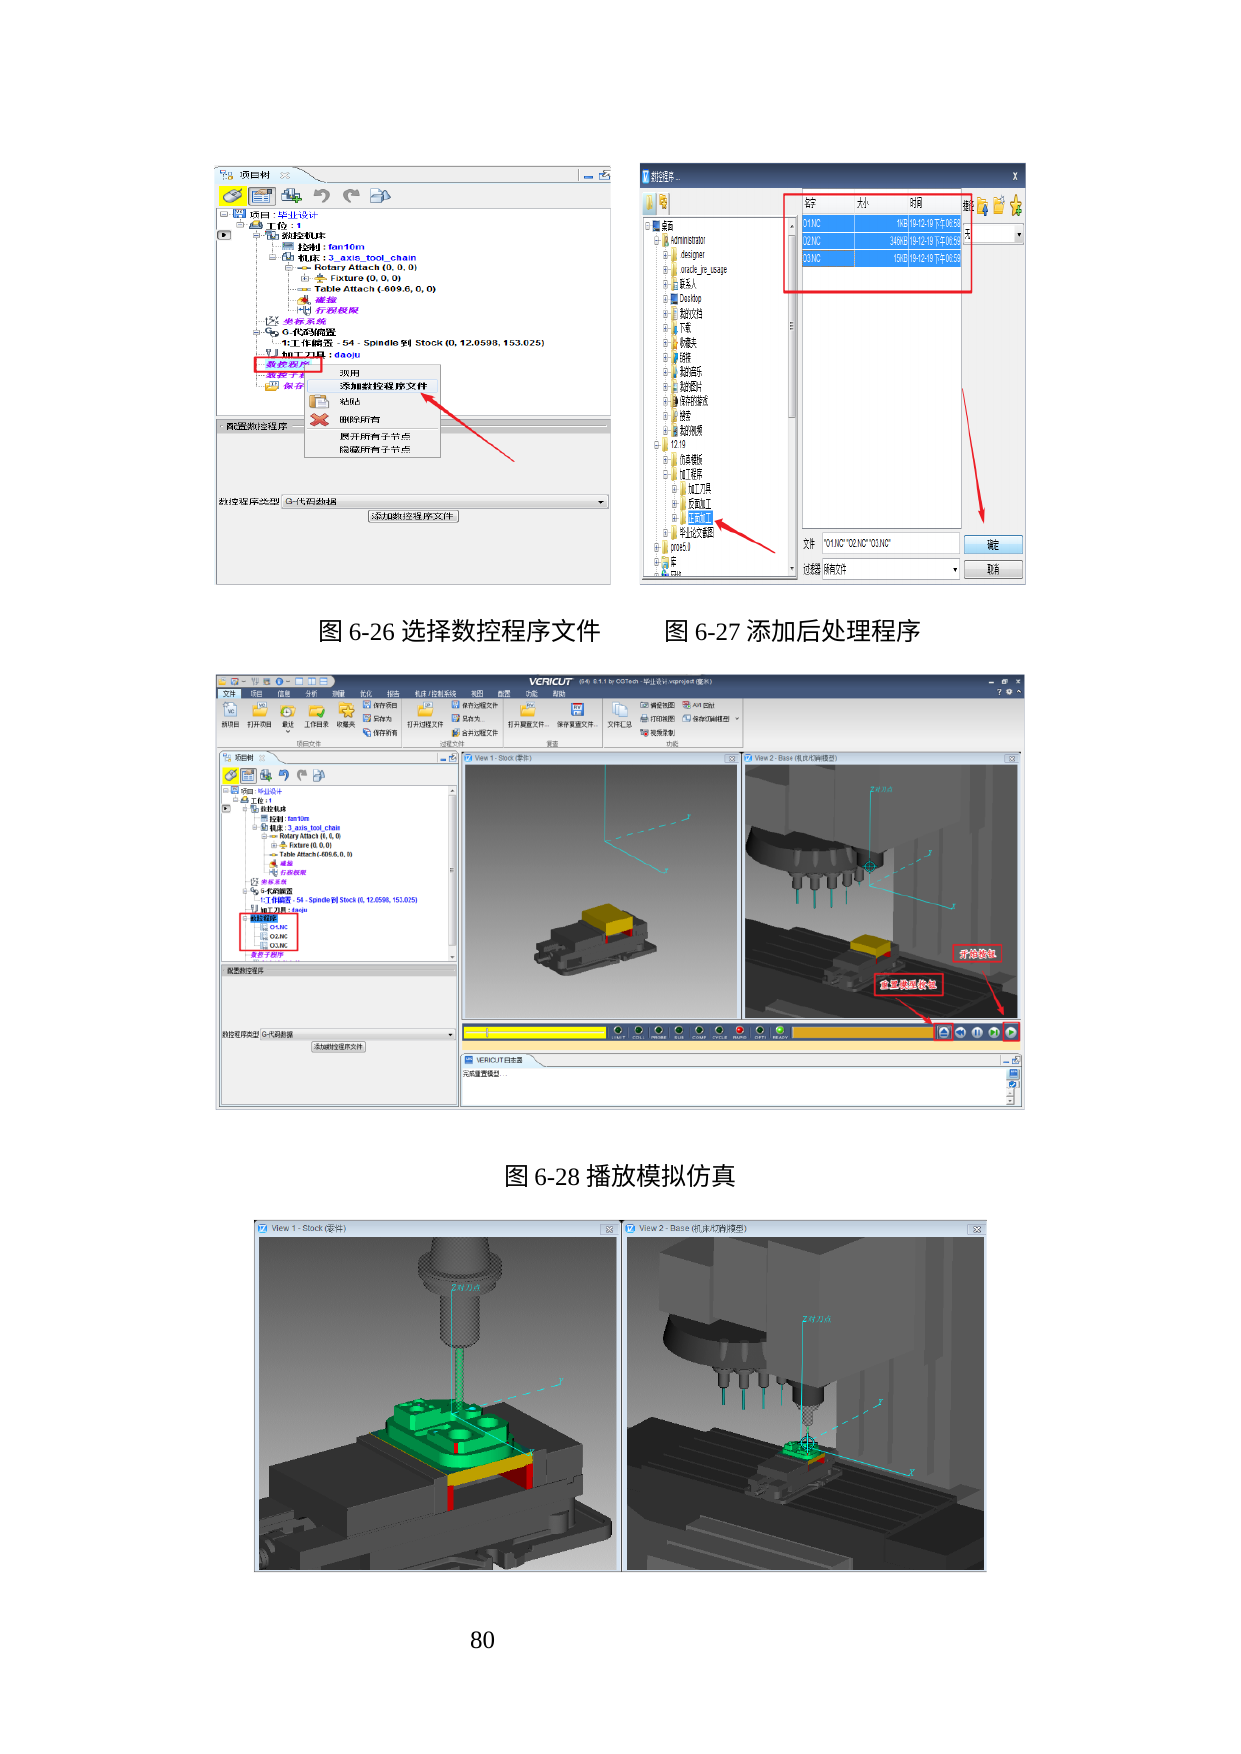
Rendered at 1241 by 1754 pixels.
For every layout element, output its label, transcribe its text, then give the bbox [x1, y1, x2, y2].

picture [214, 165, 611, 585]
picture [639, 162, 1026, 585]
text 图6-26 选择数控程序文件 图6-27 添加后处理程序 [187, 597, 1053, 662]
picture [253, 1219, 987, 1573]
text 图6-28 播放模拟仿真 [187, 1142, 1053, 1207]
picture [215, 674, 1025, 1110]
